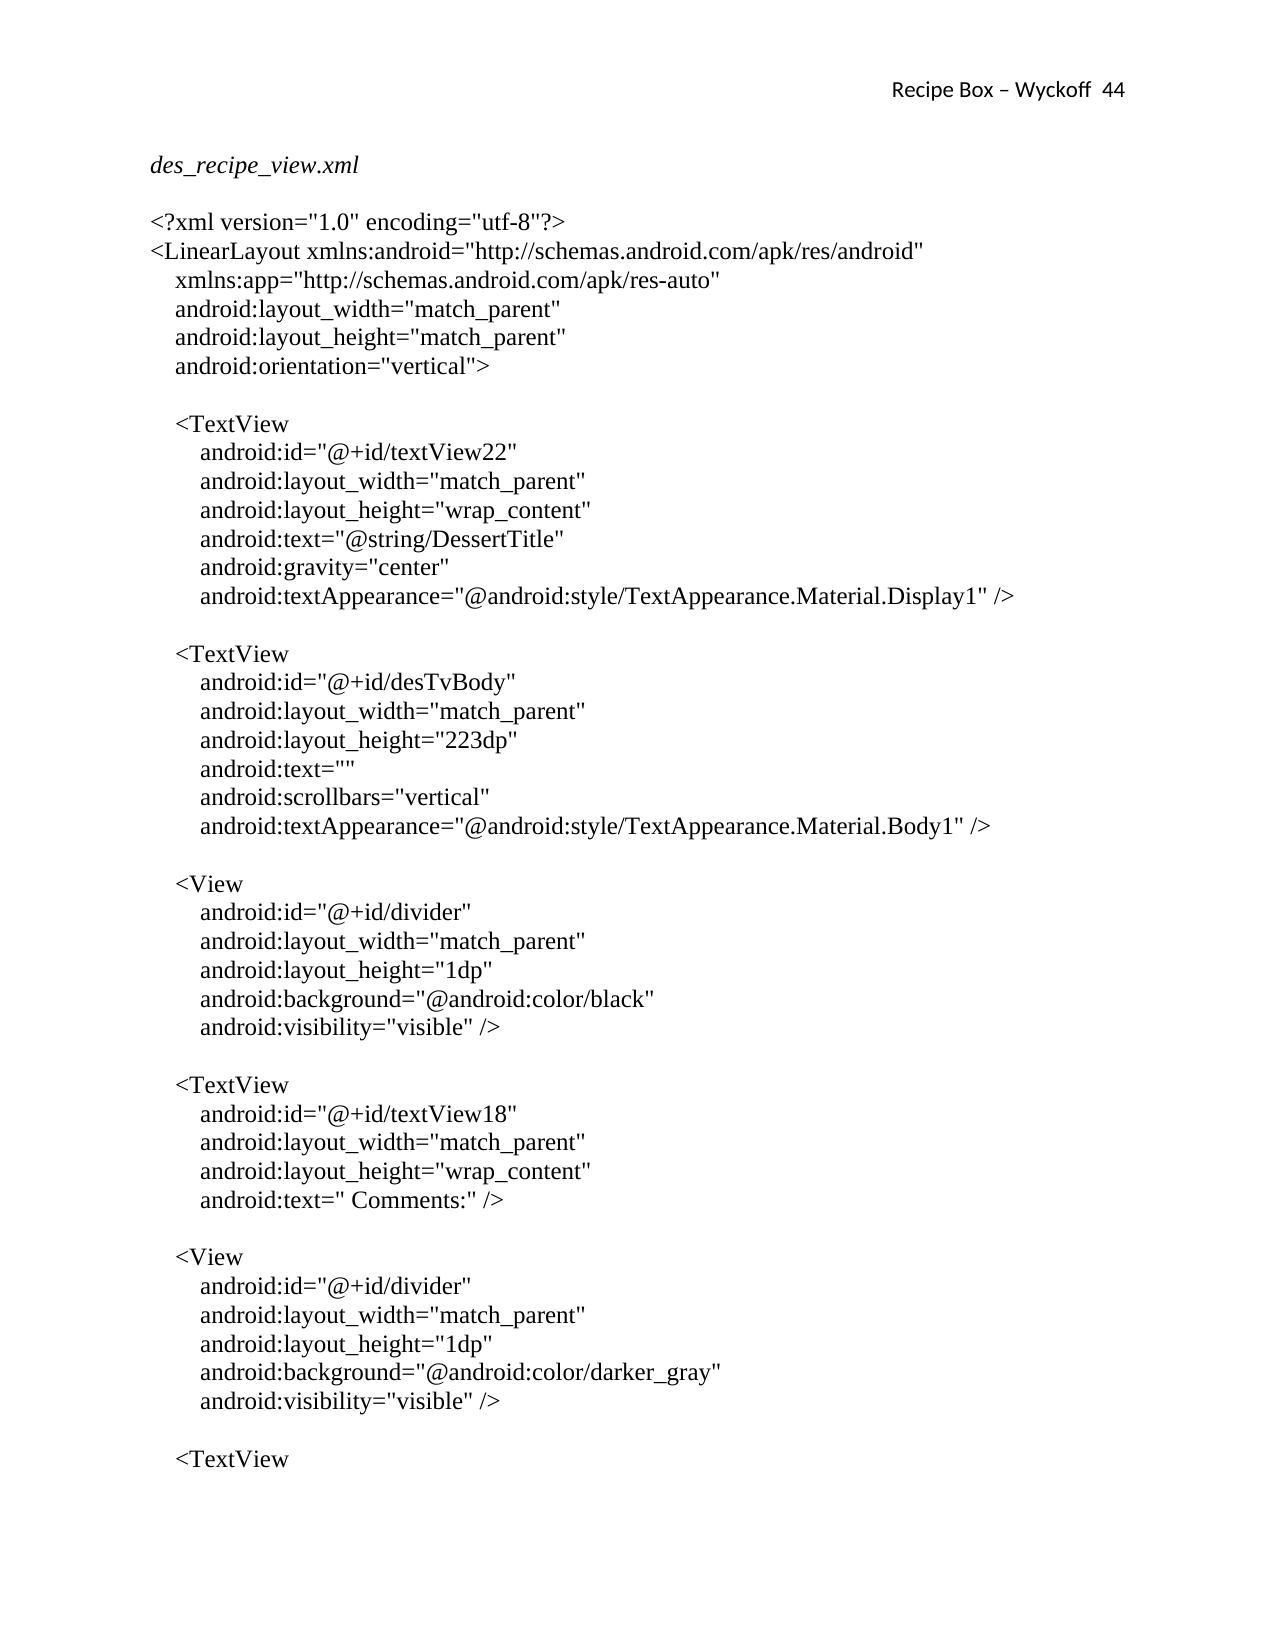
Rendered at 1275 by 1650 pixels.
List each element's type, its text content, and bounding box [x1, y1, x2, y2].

text <LinearLayout xmlns:android="http://schemas.android.com/apk/res/android" [150, 236, 1125, 265]
text android:text=" Comments:" /> [150, 1185, 1125, 1214]
text <TextView [150, 1444, 1125, 1472]
text <TextView [150, 639, 1125, 667]
text android:id="@+id/divider" [150, 1271, 1125, 1300]
text android:layout_width="match_parent" [150, 466, 1125, 495]
text android:layout_width="match_parent" [150, 1300, 1125, 1329]
text android:text="@string/DessertTitle" [150, 524, 1125, 552]
text android:gravity="center" [150, 552, 1125, 581]
text android:visibility="visible" /> [150, 1012, 1125, 1041]
text android:scrollbars="vertical" [150, 782, 1125, 811]
text android:layout_height="1dp" [150, 1329, 1125, 1357]
text <TextView [150, 409, 1125, 437]
text android:layout_height="match_parent" [150, 322, 1125, 351]
text android:layout_height="wrap_content" [150, 1156, 1125, 1185]
text android:layout_height="wrap_content" [150, 495, 1125, 524]
text <?xml version="1.0" encoding="utf-8"?> [150, 207, 1125, 236]
text android:text="" [150, 754, 1125, 782]
text android:id="@+id/desTvBody" [150, 667, 1125, 696]
text <View [150, 1242, 1125, 1271]
text android:background="@android:color/darker_gray" [150, 1357, 1125, 1386]
text android:layout_height="223dp" [150, 725, 1125, 754]
text android:layout_height="1dp" [150, 955, 1125, 984]
text xmlns:app="http://schemas.android.com/apk/res-auto" [150, 265, 1125, 294]
text android:textAppearance="@android:style/TextAppearance.Material.Body1" /> [150, 811, 1125, 840]
text android:layout_width="match_parent" [150, 294, 1125, 322]
text <View [150, 869, 1125, 897]
text android:layout_width="match_parent" [150, 926, 1125, 955]
text <TextView [150, 1070, 1125, 1099]
text android:layout_width="match_parent" [150, 1127, 1125, 1156]
text android:background="@android:color/black" [150, 984, 1125, 1012]
text android:id="@+id/textView18" [150, 1099, 1125, 1127]
text des_recipe_view.xml [150, 150, 1125, 179]
text android:textAppearance="@android:style/TextAppearance.Material.Display1" /> [150, 581, 1125, 610]
text android:visibility="visible" /> [150, 1386, 1125, 1415]
text android:id="@+id/textView22" [150, 437, 1125, 466]
text android:orientation="vertical"> [150, 351, 1125, 380]
text android:layout_width="match_parent" [150, 696, 1125, 725]
text android:id="@+id/divider" [150, 897, 1125, 926]
